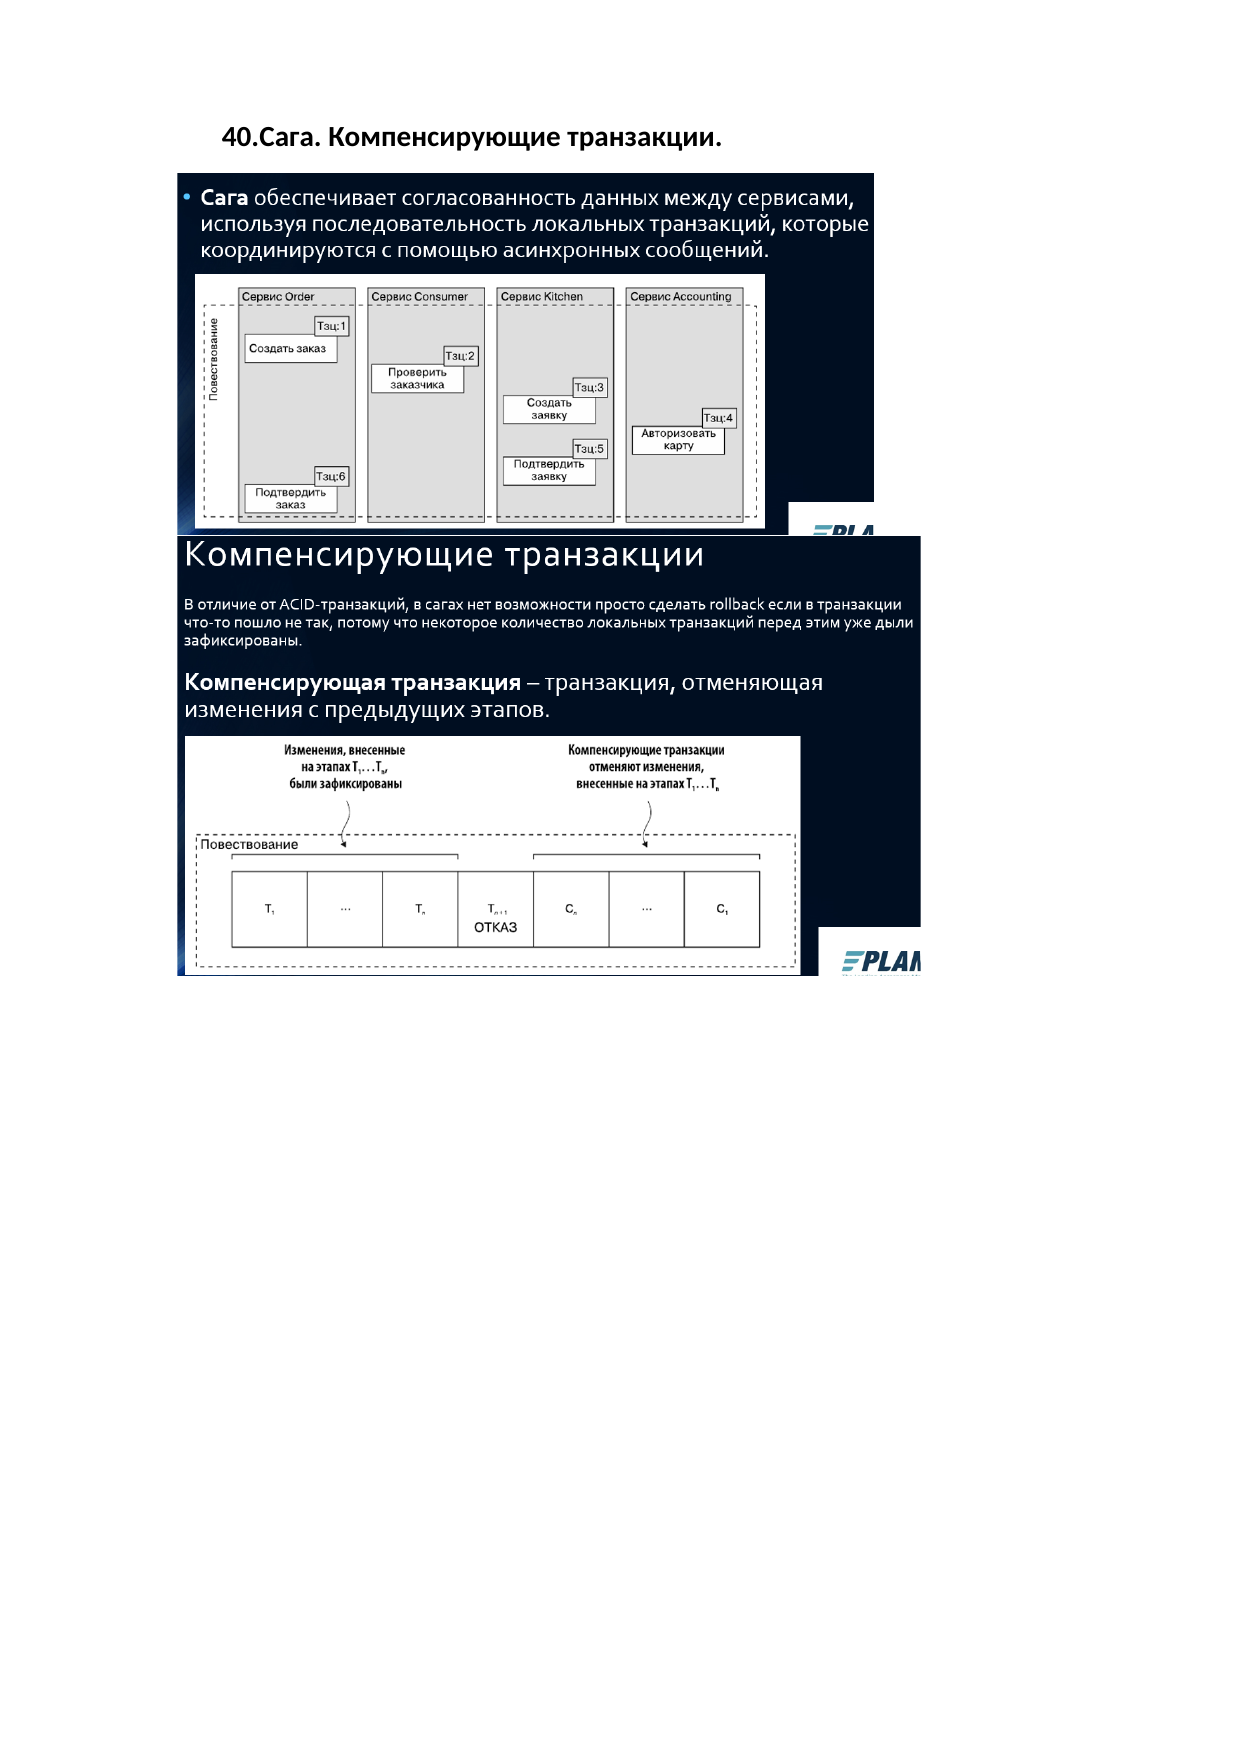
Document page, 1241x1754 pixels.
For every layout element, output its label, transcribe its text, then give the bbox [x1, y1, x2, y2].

list Сага. Компенсирующие транзакции. [222, 118, 1152, 154]
picture [177, 173, 874, 535]
picture [177, 536, 921, 976]
